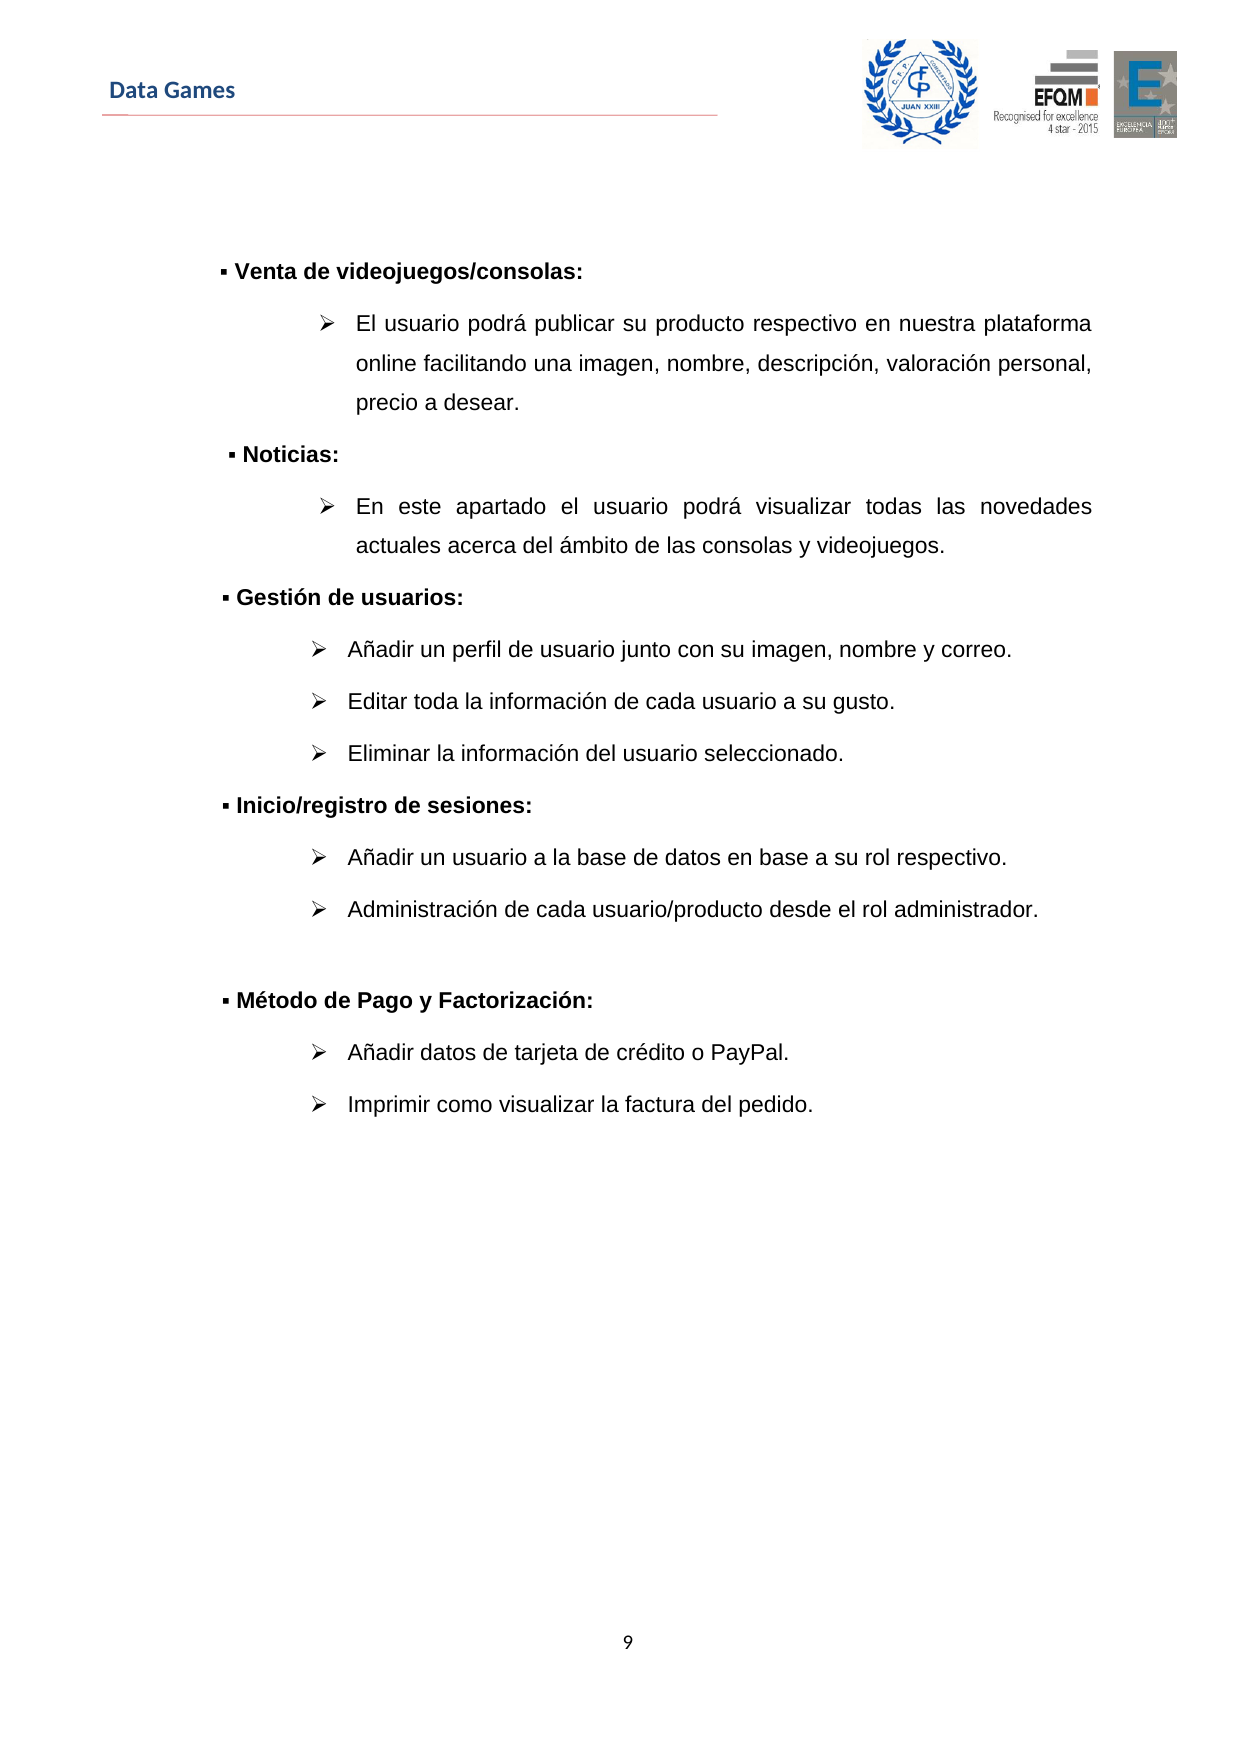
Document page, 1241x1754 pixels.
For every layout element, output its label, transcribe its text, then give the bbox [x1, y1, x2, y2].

text ▪ Inicio/registro de sesiones: [162, 792, 1092, 819]
list El usuario podrá publicar su producto respectivo en nuestra plataforma online facilitando una imagen, nombre, descripción, valoración personal, precio a desear. [318, 310, 1092, 415]
text ▪ Método de Pago y Factorización: [162, 987, 1092, 1013]
picture [1113, 51, 1177, 138]
list Añadir un perfil de usuario junto con su imagen, nombre y correo. [310, 636, 1092, 663]
text ▪ Noticias: [162, 441, 1092, 467]
list Eliminar la información del usuario seleccionado. [310, 740, 1092, 767]
list Añadir datos de tarjeta de crédito o PayPal. [310, 1039, 1092, 1065]
text ▪ Venta de videojuegos/consolas: [162, 258, 1092, 284]
picture [862, 39, 980, 152]
text ▪ Gestión de usuarios: [162, 584, 1092, 611]
list Añadir un usuario a la base de datos en base a su rol respectivo. [310, 844, 1092, 871]
list Editar toda la información de cada usuario a su gusto. [310, 688, 1092, 715]
list En este apartado el usuario podrá visualizar todas las novedades actuales acerca del ámbito de las consolas y videojuegos. [318, 493, 1092, 559]
list Imprimir como visualizar la factura del pedido. [310, 1091, 1092, 1117]
list Administración de cada usuario/producto desde el rol administrador. [310, 896, 1092, 923]
